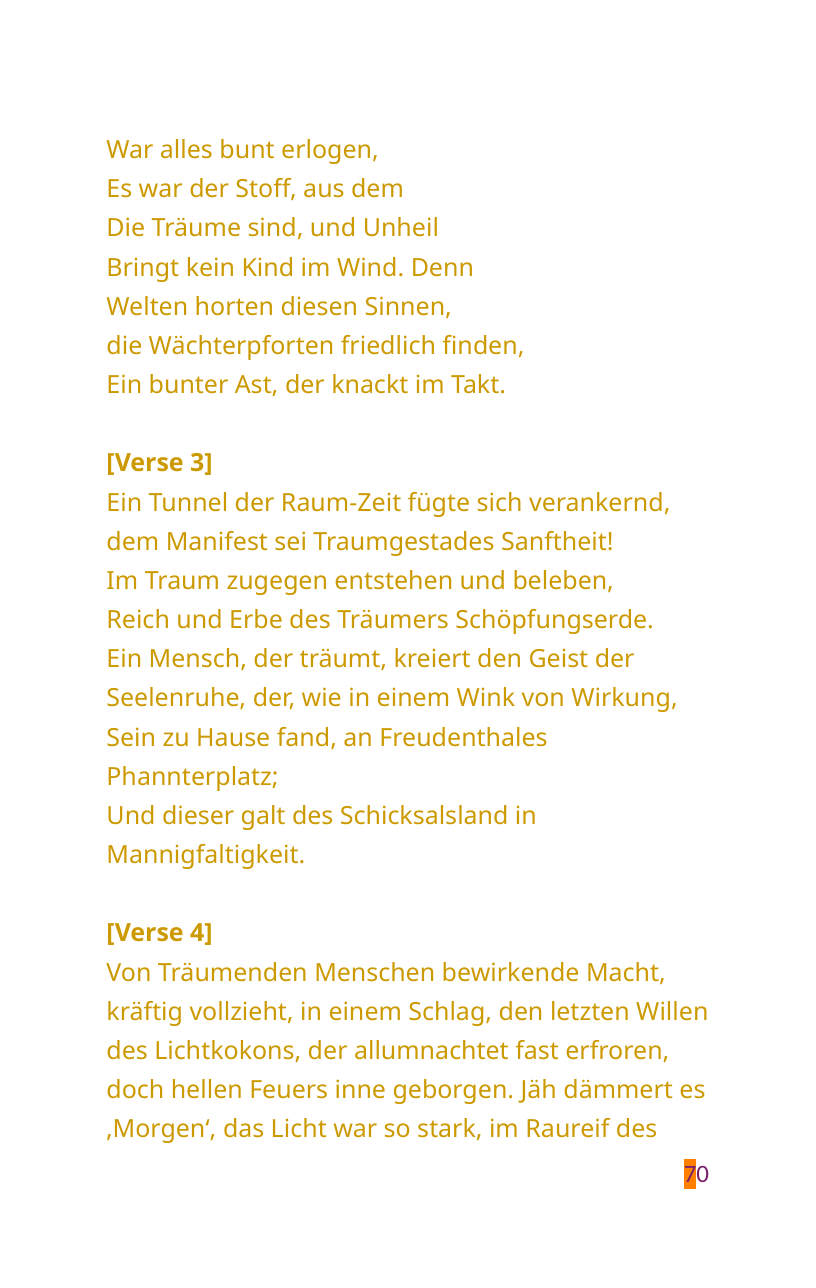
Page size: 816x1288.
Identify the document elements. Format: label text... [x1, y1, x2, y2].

text [Verse 3] Ein Tunnel der Raum-Zeit fügte sich verankernd, dem Manifest sei Traumgestades Sanftheit! Im Traum zugegen entstehen und beleben, Reich und Erbe des Träumers Schöpfungserde. Ein Mensch, der träumt, kreiert den Geist der Seelenruhe, der, wie in einem Wink von Wirkung, Sein zu Hause fand, an Freudenthales Phannterplatz; Und dieser galt des Schicksalsland in Mannigfaltigkeit. [106, 445, 709, 871]
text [106, 132, 709, 401]
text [106, 915, 709, 1145]
